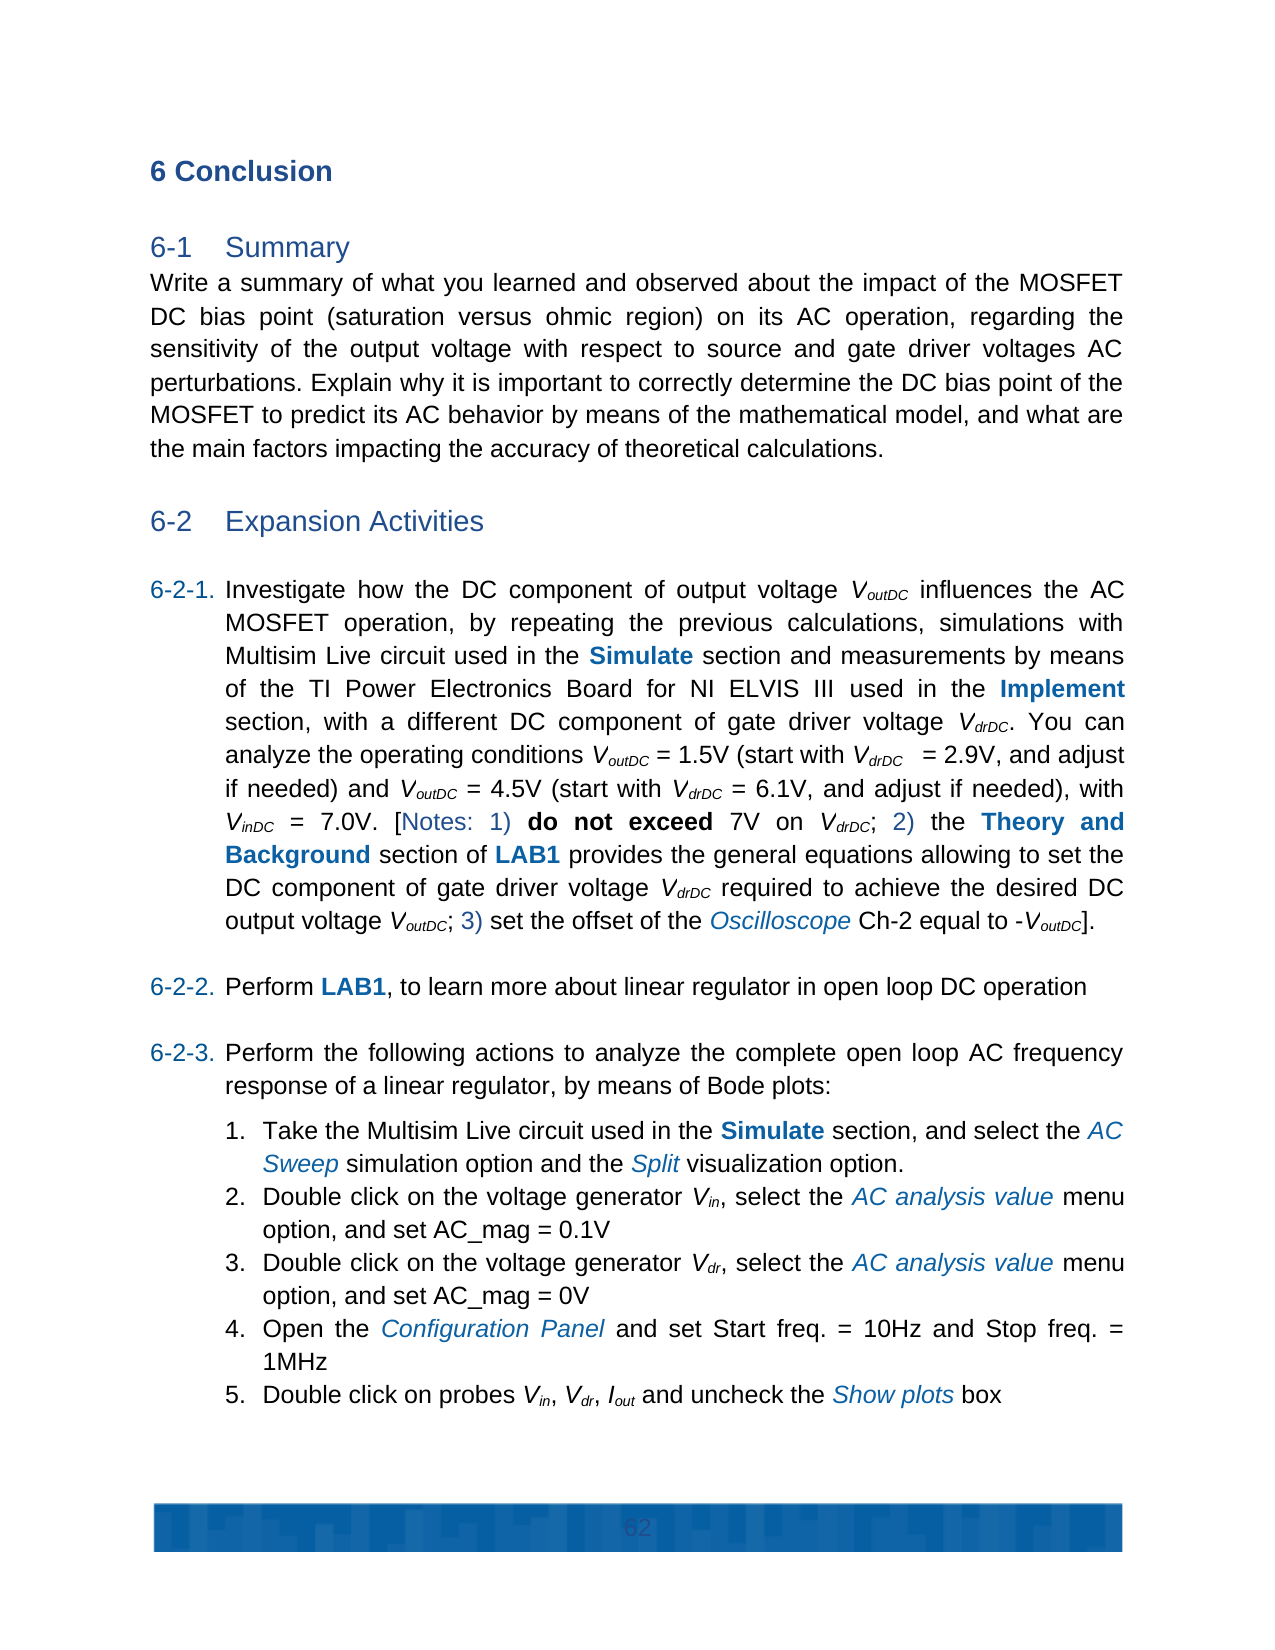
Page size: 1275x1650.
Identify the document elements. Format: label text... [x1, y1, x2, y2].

list Double click on probes Vin, Vdr, Iout and uncheck the Show plots box [225, 1380, 1125, 1409]
subtitle 6-2 Expansion Activities [150, 504, 1125, 537]
list Perform LAB1, to learn more about linear regulator in open loop DC operation [150, 972, 1125, 1000]
subtitle 6 Conclusion [150, 154, 1125, 188]
list Perform the following actions to analyze the complete open loop AC frequency response of a linear regulator, by means of Bode plots: [150, 1038, 1125, 1099]
picture [153, 1503, 1123, 1552]
list Double click on the voltage generator Vin, select the AC analysis value menu option, and set AC_mag = 0.1V [225, 1182, 1125, 1244]
list Open the Configuration Panel and set Start freq. = 10Hz and Stop freq. = 1MHz [225, 1314, 1125, 1376]
list Take the Multisim Live circuit used in the Simulate section, and select the AC Sweep simulation option and the Split visualization option. [225, 1116, 1125, 1178]
subtitle 6-1 Summary [150, 230, 1125, 263]
list Investigate how the DC component of output voltage VoutDC influences the AC MOSFET operation, by repeating the previous calculations, simulations with Multisim Live circuit used in the Simulate section and measurements by means of the TI Power Electronics Board for NI ELVIS III used in the Implement section, with a different DC component of gate driver voltage VdrDC. You can analyze the operating conditions VoutDC = 1.5V (start with VdrDC = 2.9V, and adjust if needed) and VoutDC = 4.5V (start with VdrDC = 6.1V, and adjust if needed), with VinDC = 7.0V. [Notes: 1) do not exceed 7V on VdrDC; 2) the Theory and Background section of LAB1 provides the general equations allowing to set the DC component of gate driver voltage VdrDC required to achieve the desired DC output voltage VoutDC; 3) set the offset of the Oscilloscope Ch-2 equal to -VoutDC]. [150, 575, 1125, 934]
text Write a summary of what you learned and observed about the impact of the MOSFET DC bias point (saturation versus ohmic region) on its AC operation, regarding the sensitivity of the output voltage with respect to source and gate driver voltages AC perturbations. Explain why it is important to correctly determine the DC bias point of the MOSFET to predict its AC behavior by means of the mathematical model, and what are the main factors impacting the accuracy of theoretical calculations. [150, 268, 1125, 462]
list Double click on the voltage generator Vdr, select the AC analysis value menu option, and set AC_mag = 0V [225, 1248, 1125, 1310]
